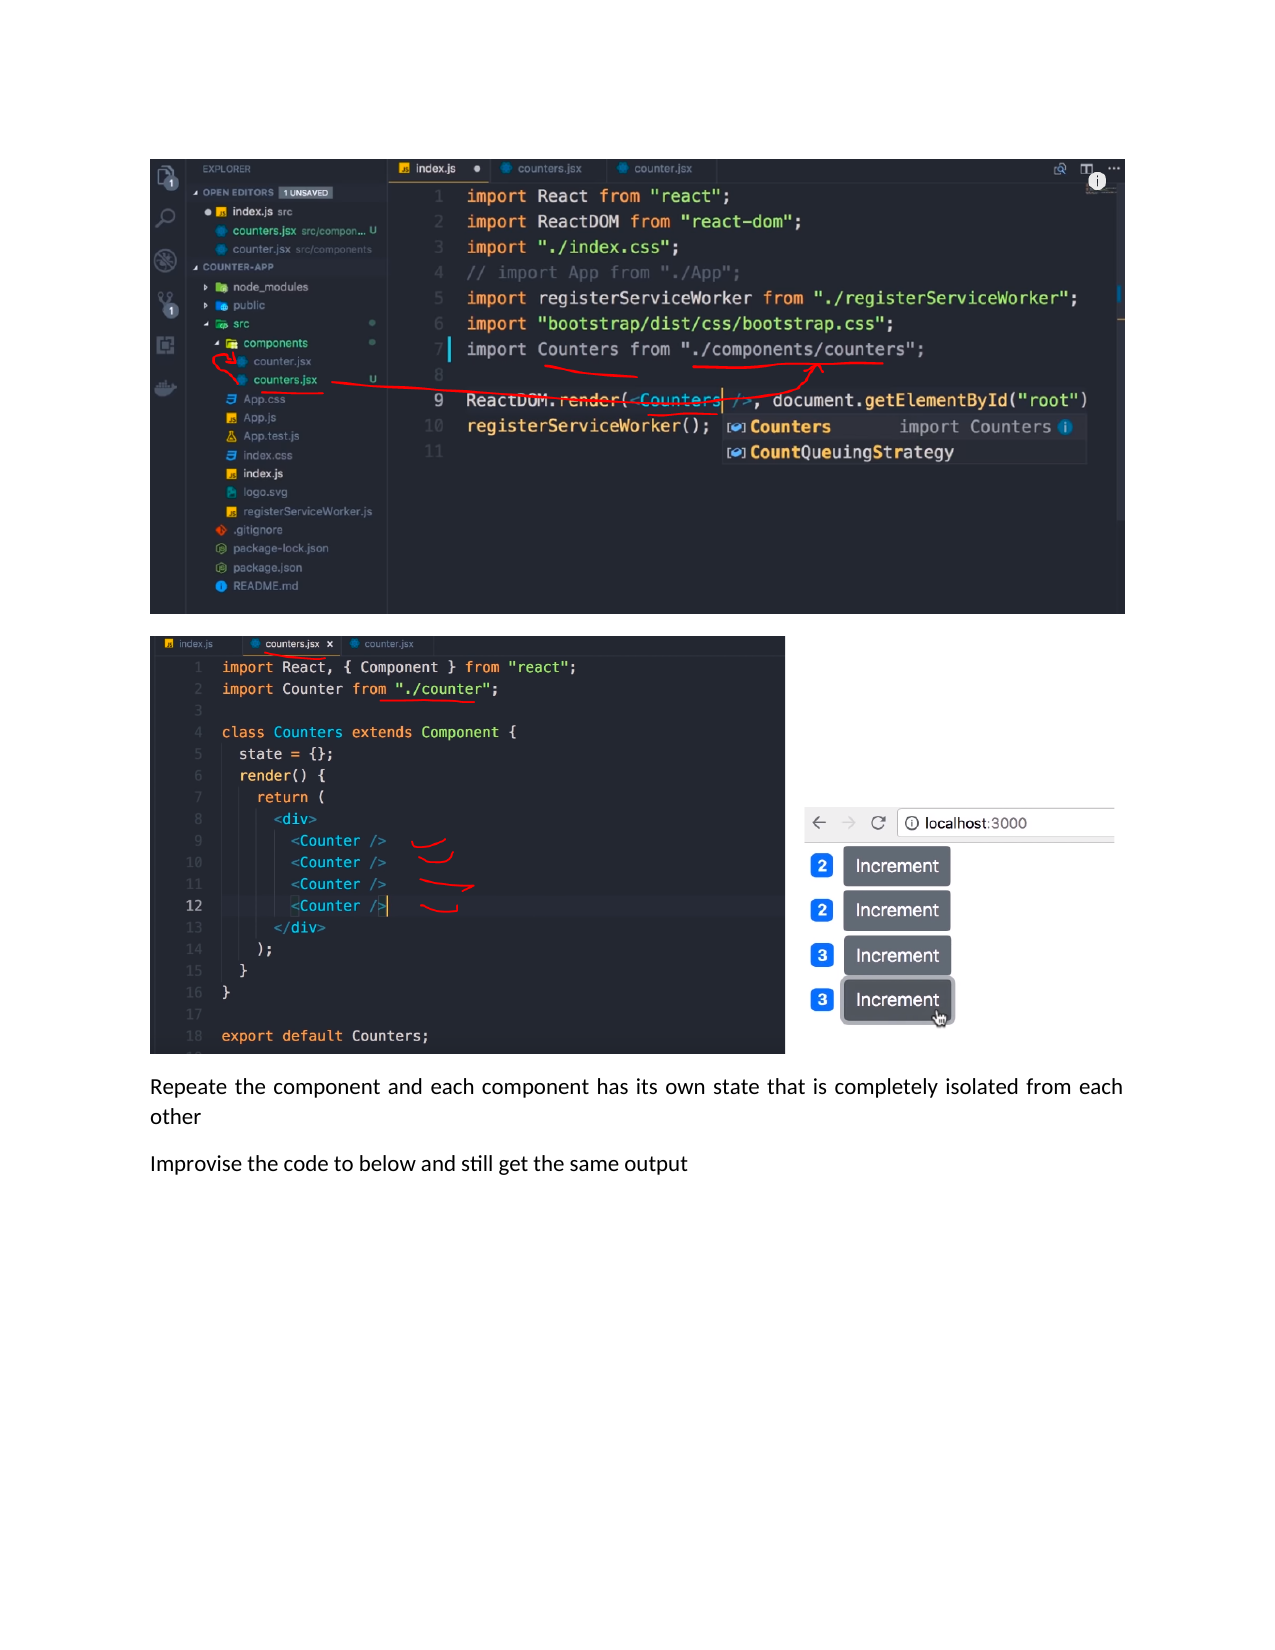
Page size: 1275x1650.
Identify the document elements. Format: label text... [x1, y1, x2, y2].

picture [790, 807, 1115, 1054]
picture [150, 150, 1125, 614]
text Improvise the code to below and still get the same output [150, 1149, 1125, 1177]
text Repeate the component and each component has its own state that is completely isolated from each other [150, 1072, 1125, 1130]
picture [150, 632, 786, 1054]
